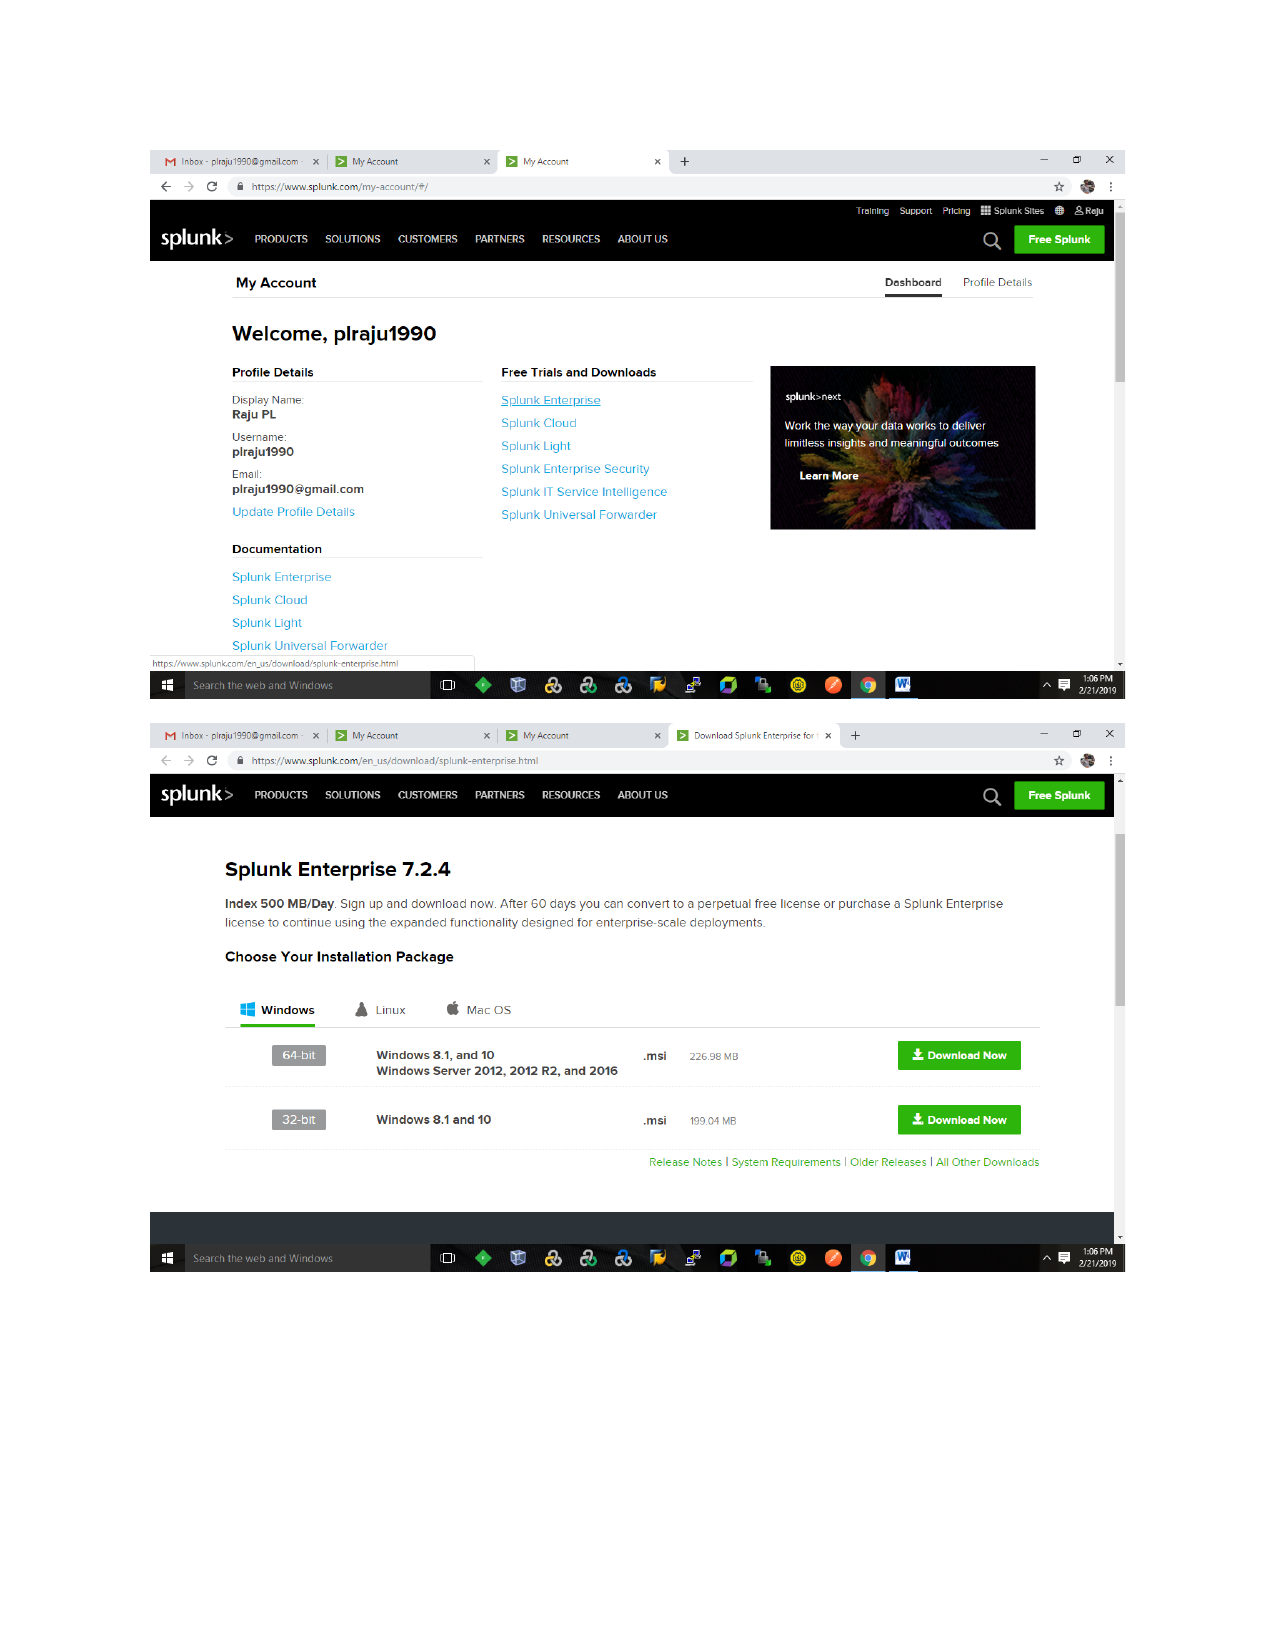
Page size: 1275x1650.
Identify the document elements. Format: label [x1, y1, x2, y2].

picture [150, 150, 1125, 699]
picture [150, 723, 1125, 1272]
